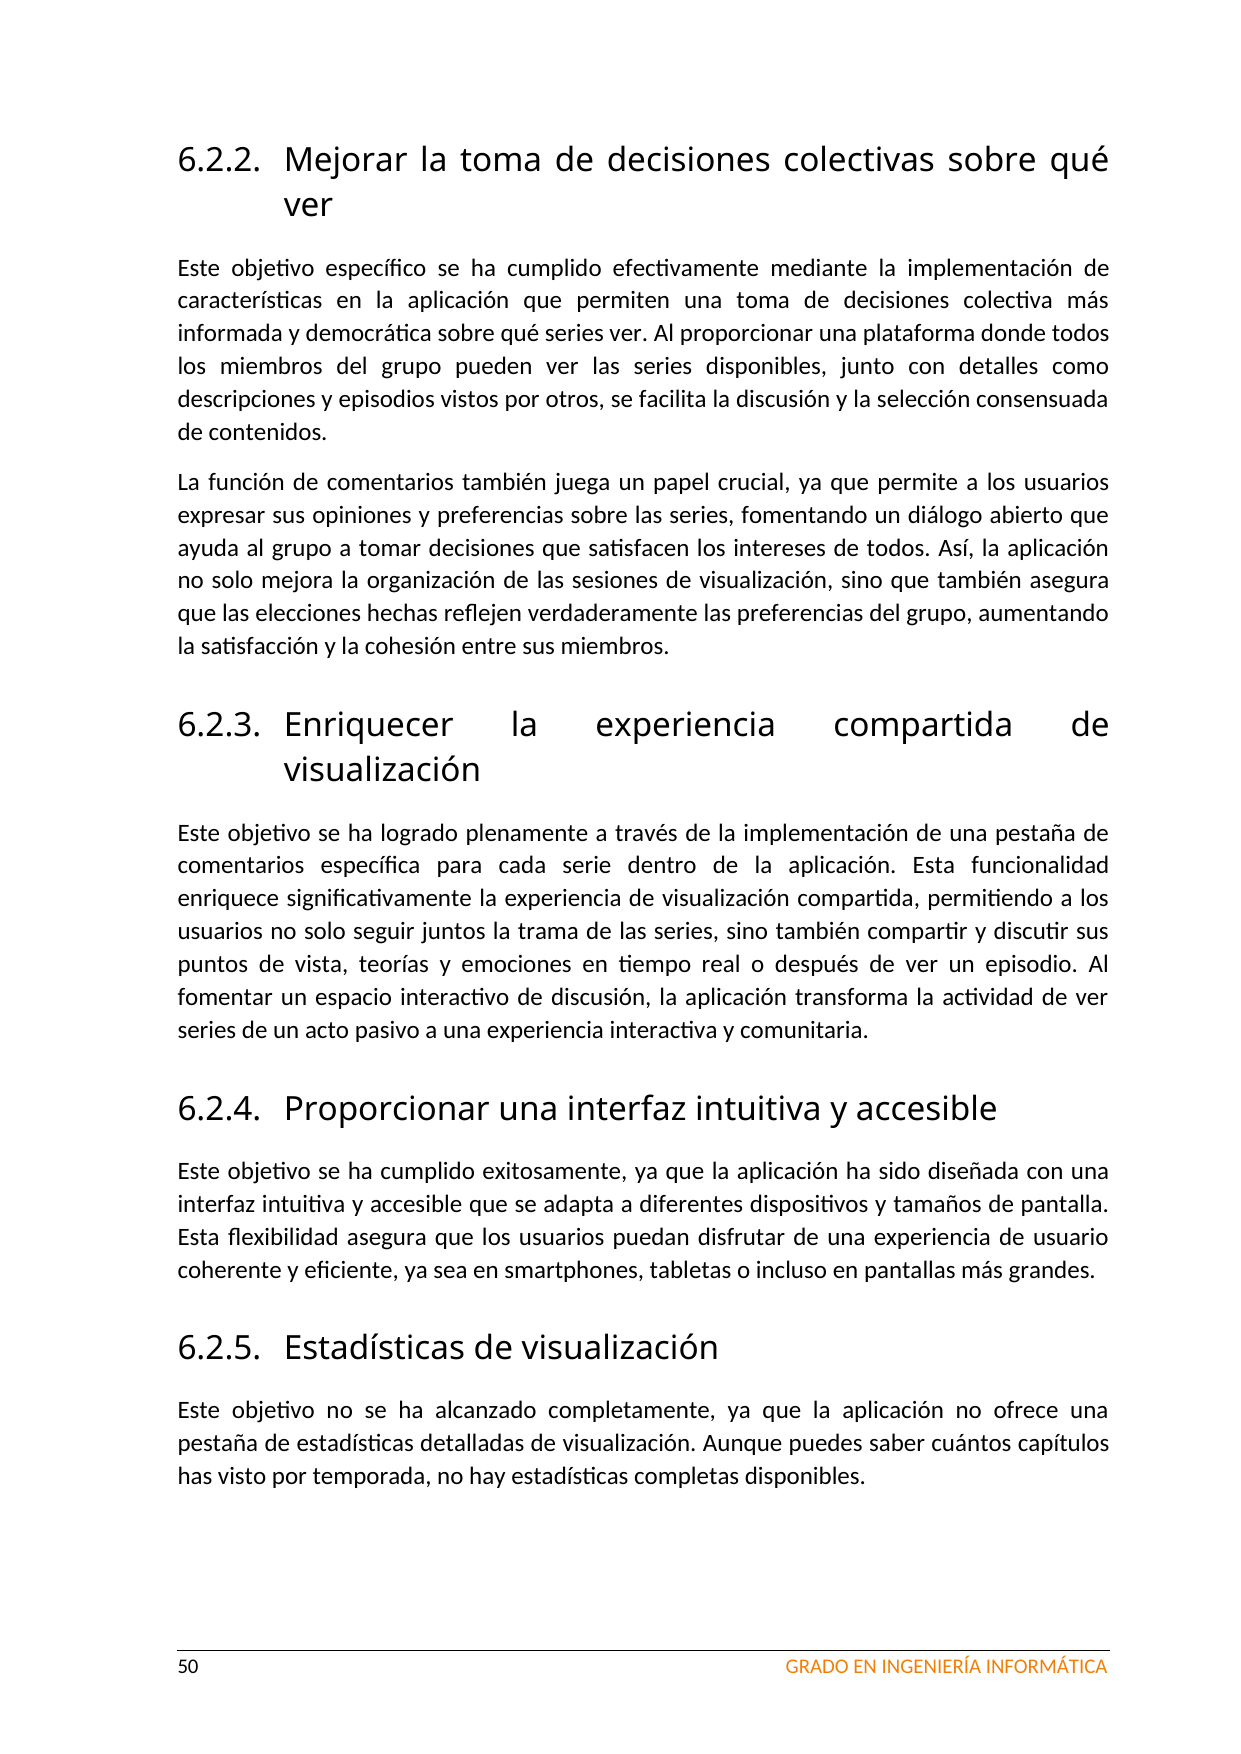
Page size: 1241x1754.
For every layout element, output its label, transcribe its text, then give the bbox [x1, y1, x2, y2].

text La función de comentarios también juega un papel crucial, ya que permite a los usuarios expresar sus opiniones y preferencias sobre las series, fomentando un diálogo abierto que ayuda al grupo a tomar decisiones que satisfacen los intereses de todos. Así, la aplicación no solo mejora la organización de las sesiones de visualización, sino que también asegura que las elecciones hechas reflejen verdaderamente las preferencias del grupo, aumentando la satisfacción y la cohesión entre sus miembros. [177, 466, 1110, 661]
subtitle Proporcionar una interfaz intuitiva y accesible [177, 1084, 1110, 1130]
text Este objetivo no se ha alcanzado completamente, ya que la aplicación no ofrece una pestaña de estadísticas detalladas de visualización. Aunque puedes saber cuántos capítulos has visto por temporada, no hay estadísticas completas disponibles. [177, 1394, 1110, 1491]
text Este objetivo se ha logrado plenamente a través de la implementación de una pestaña de comentarios específica para cada serie dentro de la aplicación. Esta funcionalidad enriquece significativamente la experiencia de visualización compartida, permitiendo a los usuarios no solo seguir juntos la trama de las series, sino también compartir y discutir sus puntos de vista, teorías y emociones en tiempo real o después de ver un episodio. Al fomentar un espacio interactivo de discusión, la aplicación transforma la actividad de ver series de un acto pasivo a una experiencia interactiva y comunitaria. [177, 817, 1110, 1045]
subtitle Enriquecer la experiencia compartida de visualización [177, 701, 1110, 792]
text Este objetivo se ha cumplido exitosamente, ya que la aplicación ha sido diseñada con una interfaz intuitiva y accesible que se adapta a diferentes dispositivos y tamaños de pantalla. Esta flexibilidad asegura que los usuarios puedan disfrutar de una experiencia de usuario coherente y eficiente, ya sea en smartphones, tabletas o incluso en pantallas más grandes. [177, 1155, 1110, 1284]
text Este objetivo específico se ha cumplido efectivamente mediante la implementación de características en la aplicación que permiten una toma de decisiones colectiva más informada y democrática sobre qué series ver. Al proporcionar una plataforma donde todos los miembros del grupo pueden ver las series disponibles, junto con detalles como descripciones y episodios vistos por otros, se facilita la discusión y la selección consensuada de contenidos. [177, 252, 1110, 447]
subtitle Estadísticas de visualización [177, 1324, 1110, 1369]
subtitle Mejorar la toma de decisiones colectivas sobre qué ver [177, 136, 1110, 227]
